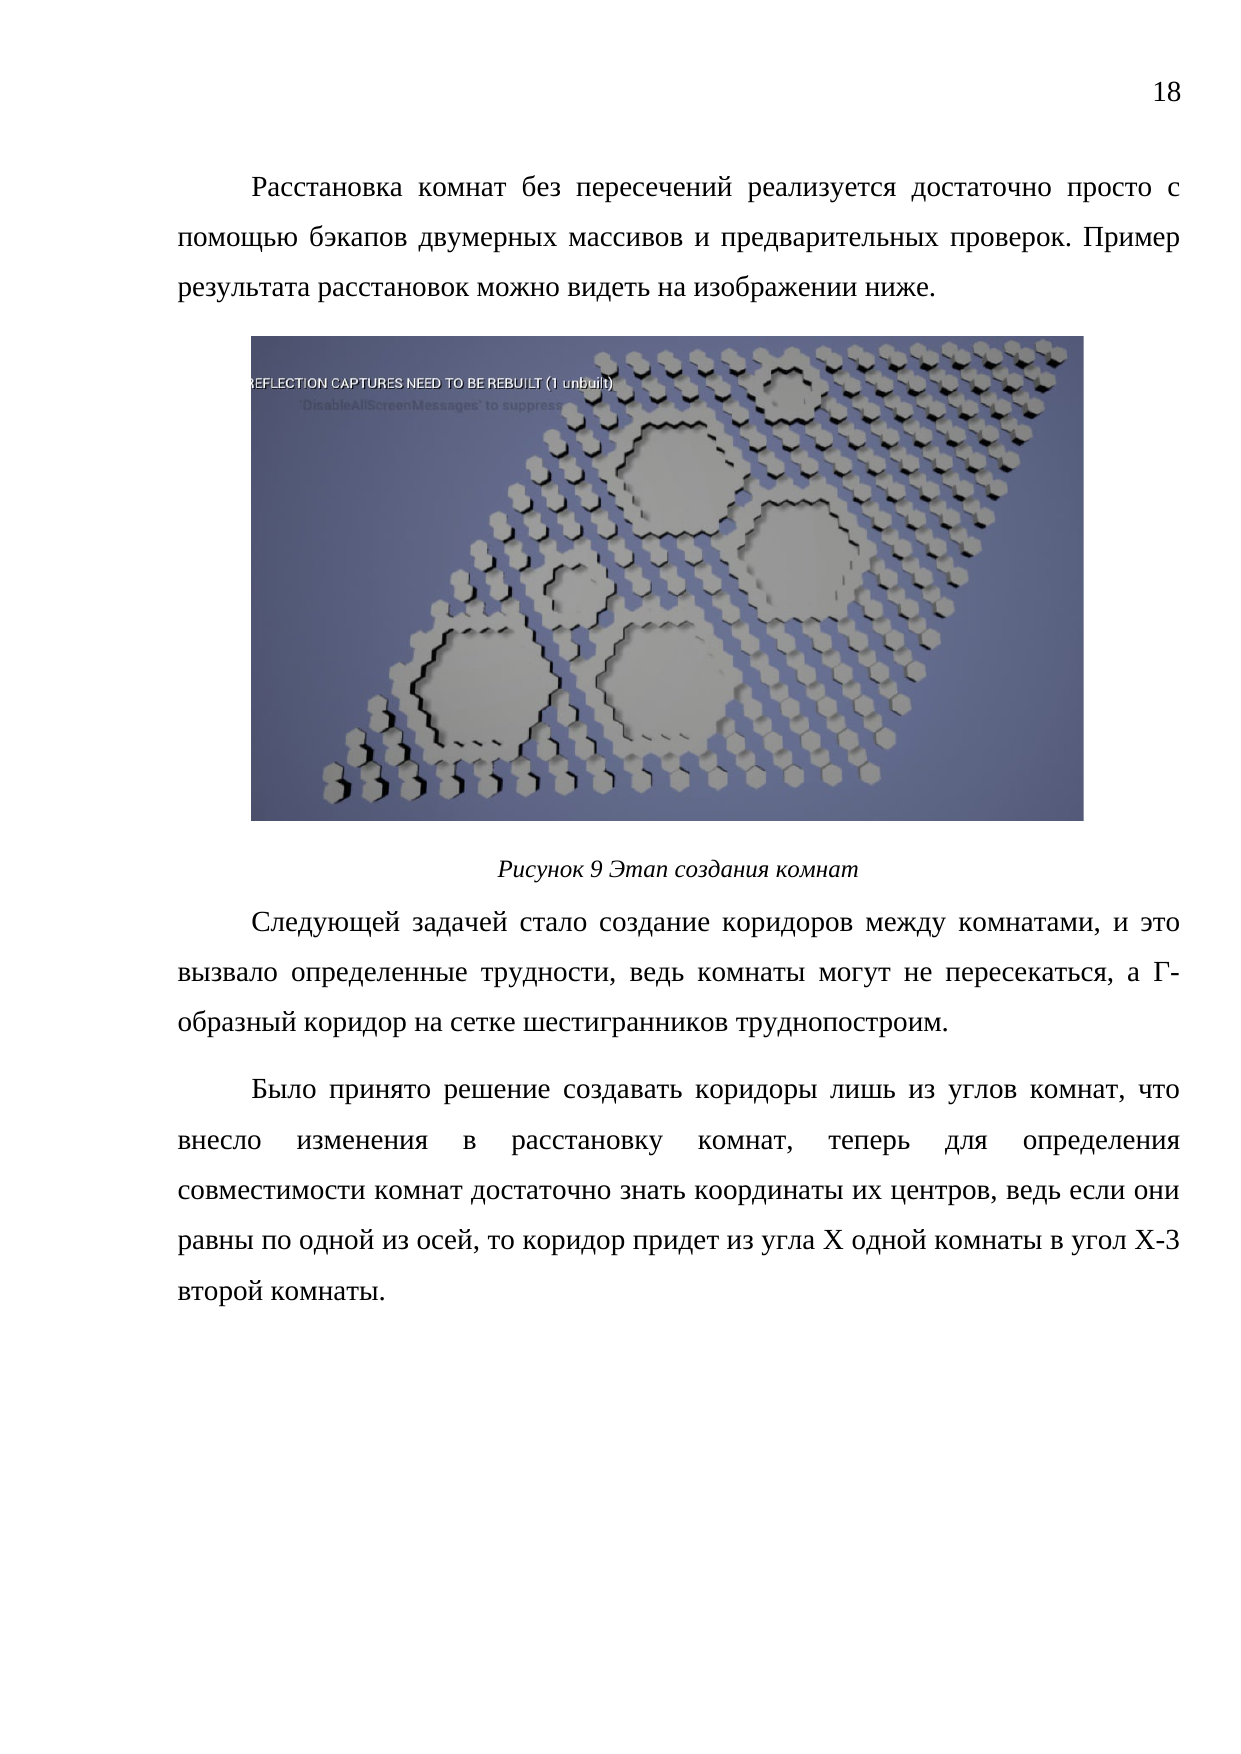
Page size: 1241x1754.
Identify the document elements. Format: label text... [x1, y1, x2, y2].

text Рисунок 9 Этап создания комнат [177, 854, 1181, 883]
text Следующей задачей стало создание коридоров между комнатами, и это вызвало определенные трудности, ведь комнаты могут не пересекаться, а Г-образный коридор на сетке шестигранников труднопостроим. [177, 904, 1181, 1038]
picture [251, 336, 1084, 821]
text Было принято решение создавать коридоры лишь из углов комнат, что внесло изменения в расстановку комнат, теперь для определения совместимости комнат достаточно знать координаты их центров, ведь если они равны по одной из осей, то коридор придет из угла Х одной комнаты в угол Х-3 второй комнаты. [177, 1071, 1181, 1306]
text Расстановка комнат без пересечений реализуется достаточно просто с помощью бэкапов двумерных массивов и предварительных проверок. Пример результата расстановок можно видеть на изображении ниже. [177, 169, 1181, 303]
